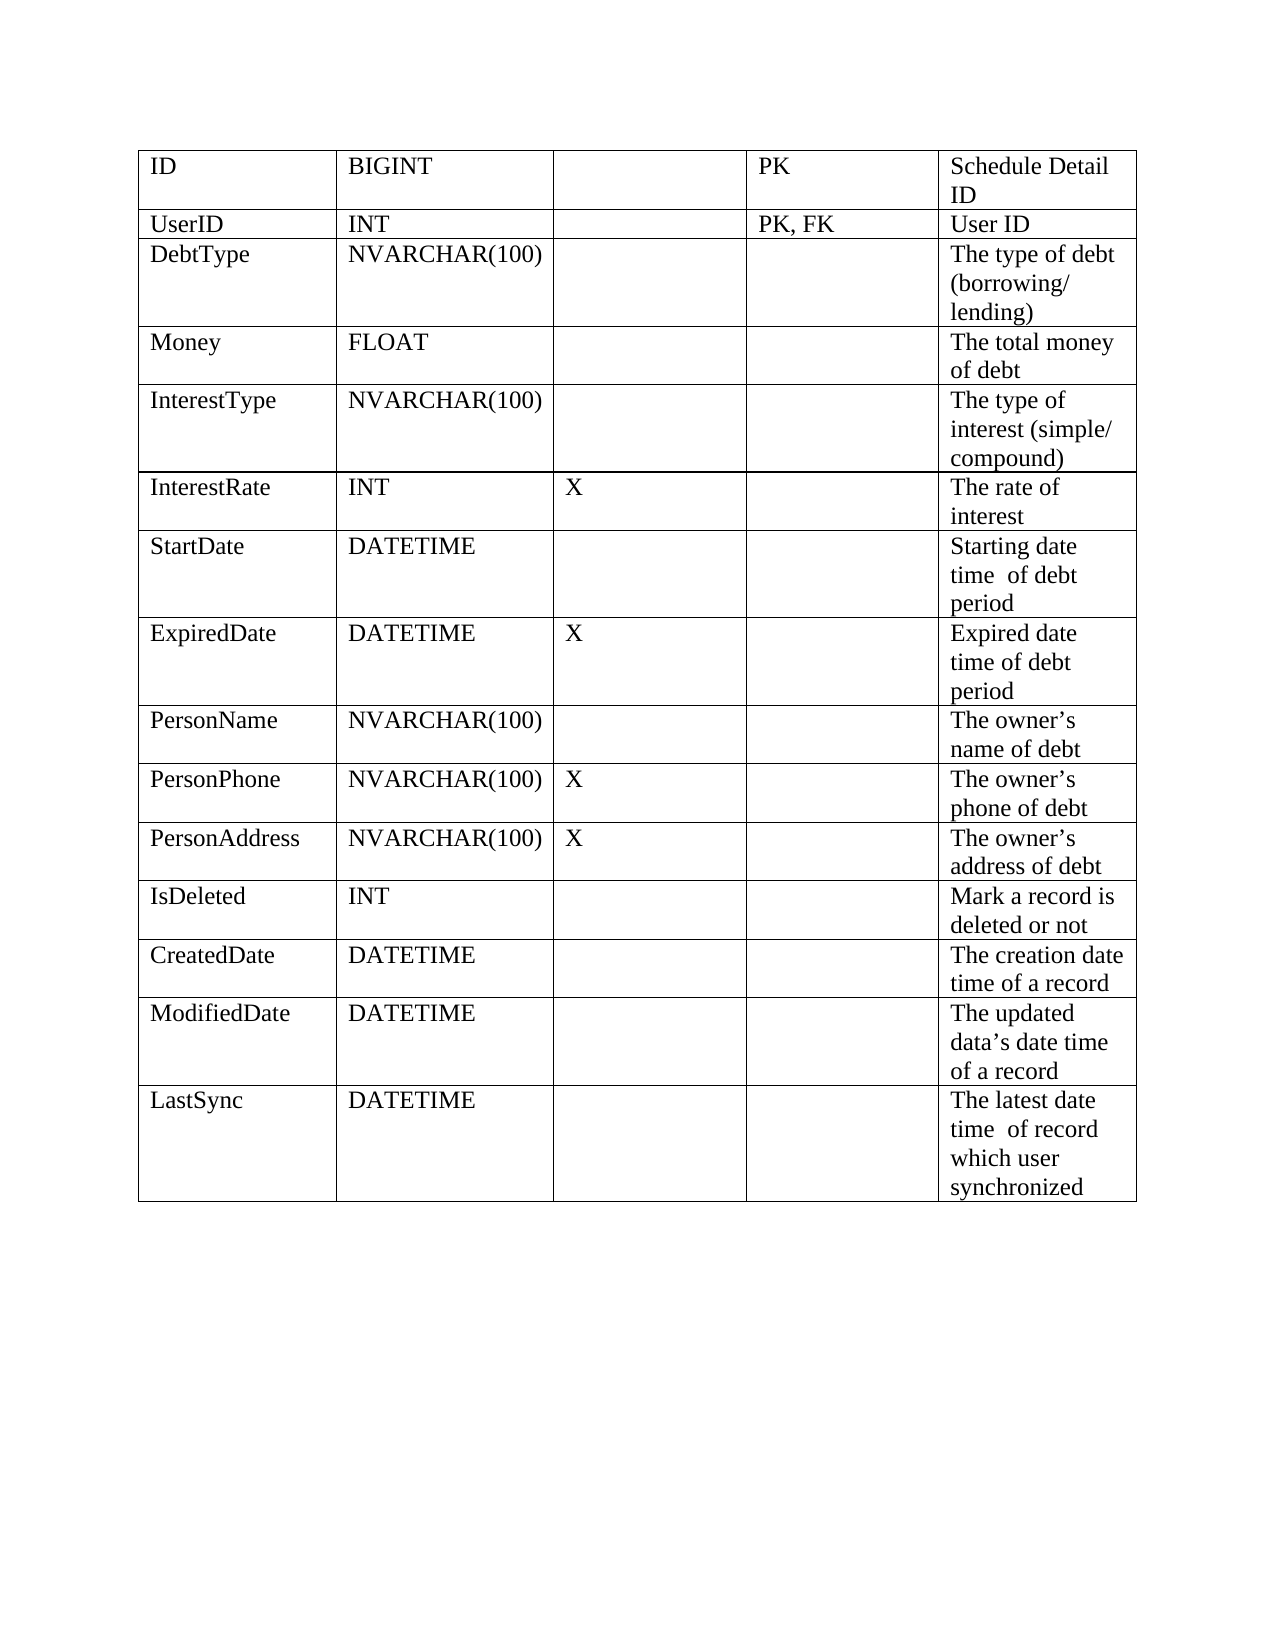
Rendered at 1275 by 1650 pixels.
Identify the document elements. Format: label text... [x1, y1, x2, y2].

table_cell DATETIME [337, 998, 553, 1084]
table_cell Expired date time of debt period [939, 618, 1136, 704]
table_cell InterestType [139, 385, 336, 471]
table_cell LastSync [139, 1086, 336, 1201]
table_cell [554, 1086, 746, 1201]
table_cell DATETIME [337, 1086, 553, 1201]
table_cell [554, 531, 746, 617]
table_cell [554, 239, 746, 326]
table_cell UserID [139, 210, 336, 238]
table_cell The type of debt (borrowing/ lending) [939, 239, 1136, 326]
table_cell [747, 531, 938, 617]
table_cell User ID [939, 210, 1136, 238]
table_cell PK [747, 151, 938, 208]
table_cell IsDeleted [139, 881, 336, 939]
table_cell Schedule Detail ID [939, 151, 1136, 208]
table_cell [747, 473, 938, 530]
table_cell [554, 210, 746, 238]
table_cell [747, 881, 938, 939]
table_cell [747, 385, 938, 471]
table_cell The rate of interest [939, 473, 1136, 530]
table_cell The updated data’s date time of a record [939, 998, 1136, 1084]
table_cell FLOAT [337, 327, 553, 384]
table_cell [747, 706, 938, 763]
table_cell [554, 327, 746, 384]
table_cell DebtType [139, 239, 336, 326]
table_cell NVARCHAR(100) [337, 764, 553, 822]
table_cell INT [337, 473, 553, 530]
table_cell [554, 998, 746, 1084]
table_cell The total money of debt [939, 327, 1136, 384]
table_cell PK, FK [747, 210, 938, 238]
table_cell PersonPhone [139, 764, 336, 822]
table_cell [747, 1086, 938, 1201]
table_cell [554, 385, 746, 471]
table_cell NVARCHAR(100) [337, 385, 553, 471]
table_cell NVARCHAR(100) [337, 823, 553, 880]
table_cell X [554, 618, 746, 704]
table_cell BIGINT [337, 151, 553, 208]
table_cell DATETIME [337, 940, 553, 997]
table_cell X [554, 764, 746, 822]
table_cell ModifiedDate [139, 998, 336, 1084]
table_cell Mark a record is deleted or not [939, 881, 1136, 939]
table_cell X [554, 473, 746, 530]
table_cell CreatedDate [139, 940, 336, 997]
table_cell PersonName [139, 706, 336, 763]
table_cell [747, 239, 938, 326]
table_cell Money [139, 327, 336, 384]
table_cell [554, 881, 746, 939]
table_cell ExpiredDate [139, 618, 336, 704]
table_cell [747, 823, 938, 880]
table_cell [747, 618, 938, 704]
table_cell [554, 706, 746, 763]
table_cell Starting date time of debt period [939, 531, 1136, 617]
table_cell [747, 998, 938, 1084]
table_cell InterestRate [139, 473, 336, 530]
table_cell The owner’s address of debt [939, 823, 1136, 880]
table_cell The latest date time of record which user synchronized [939, 1086, 1136, 1201]
table_cell [747, 940, 938, 997]
table_cell The owner’s name of debt [939, 706, 1136, 763]
table_cell X [554, 823, 746, 880]
table_cell The type of interest (simple/ compound) [939, 385, 1136, 471]
table_cell DATETIME [337, 531, 553, 617]
table_cell The owner’s phone of debt [939, 764, 1136, 822]
table_cell ID [139, 151, 336, 208]
table_cell INT [337, 881, 553, 939]
table_cell DATETIME [337, 618, 553, 704]
table_cell INT [337, 210, 553, 238]
table_cell [554, 940, 746, 997]
table_cell NVARCHAR(100) [337, 239, 553, 326]
table_cell [747, 764, 938, 822]
table_cell PersonAddress [139, 823, 336, 880]
table_cell NVARCHAR(100) [337, 706, 553, 763]
table_cell The creation date time of a record [939, 940, 1136, 997]
table_cell StartDate [139, 531, 336, 617]
table_cell [747, 327, 938, 384]
table_cell [554, 151, 746, 208]
